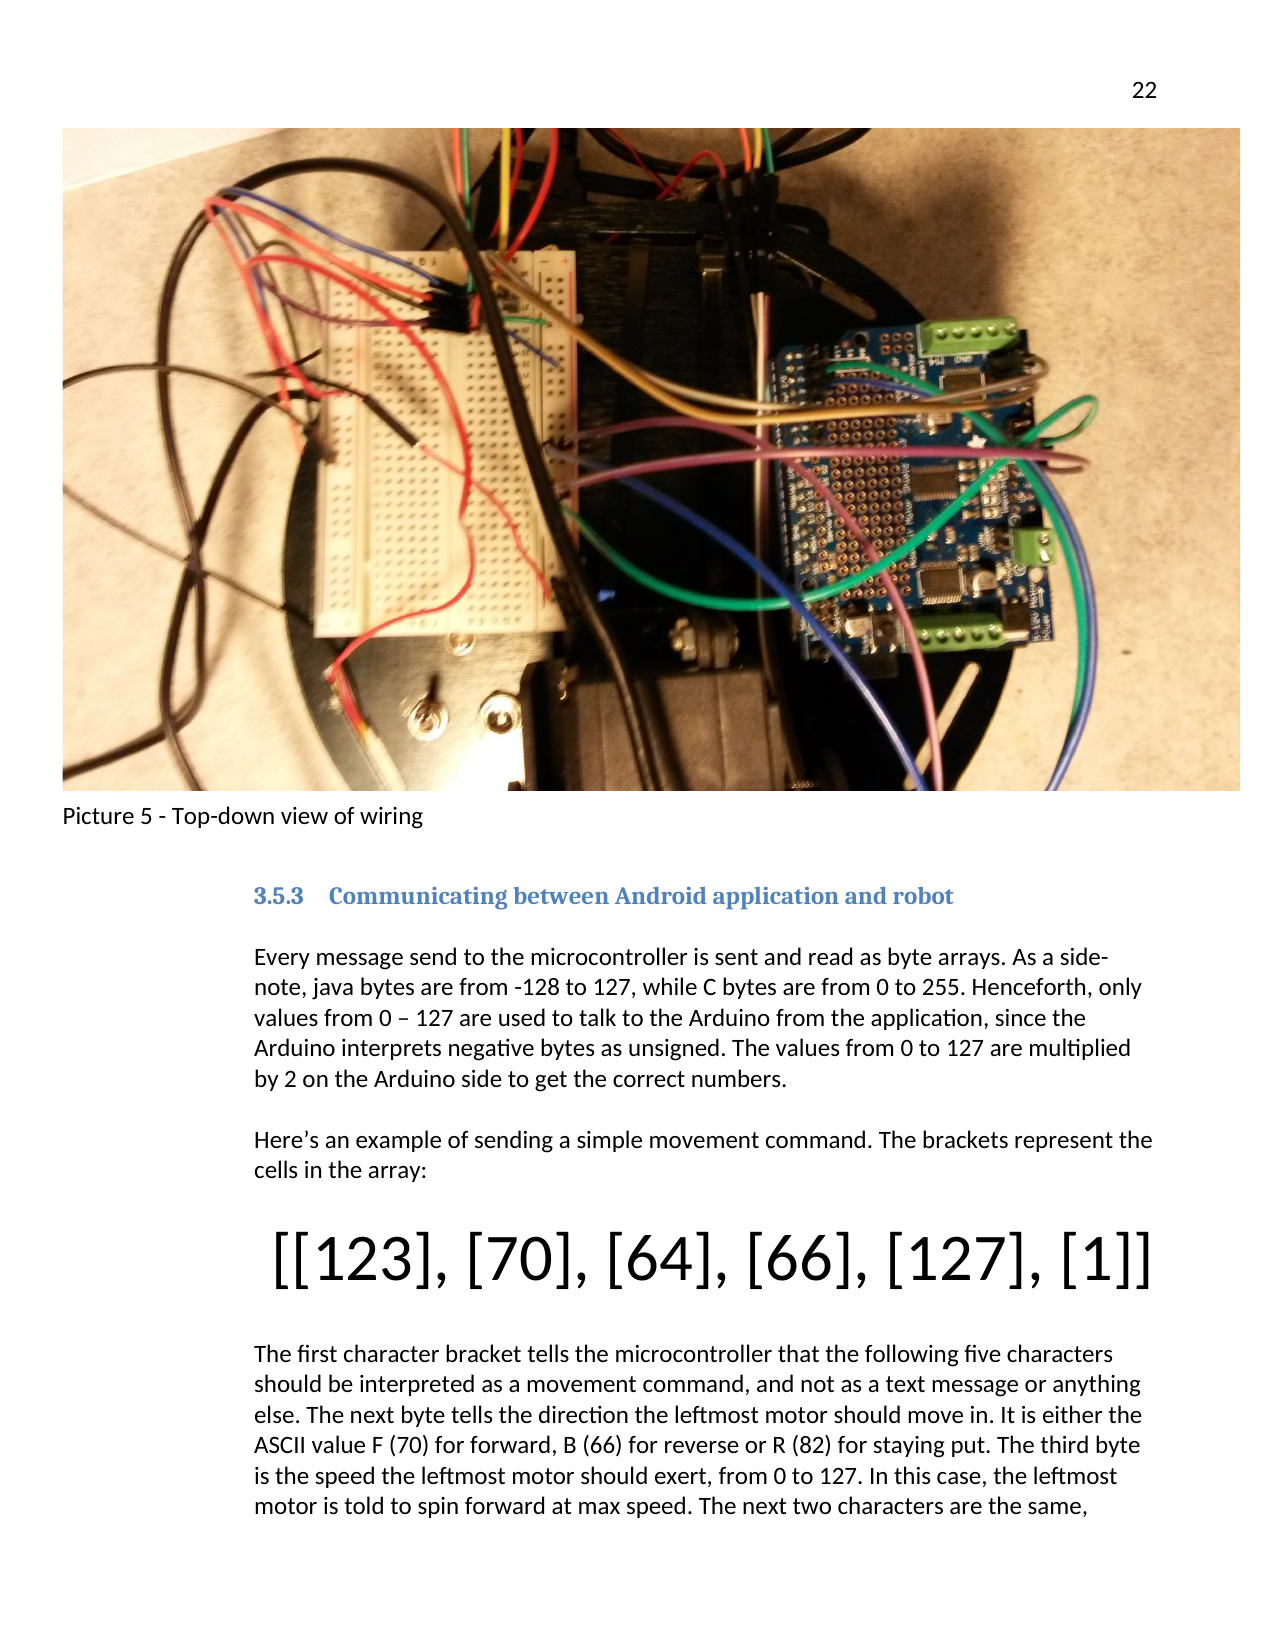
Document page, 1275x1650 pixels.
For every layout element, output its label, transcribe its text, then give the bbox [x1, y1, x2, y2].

text Here’s an example of sending a simple movement command. The brackets represent the cells in the array: [254, 1124, 1157, 1185]
text [[123], [70], [64], [66], [127], [1]] [254, 1216, 1157, 1297]
subtitle Communicating between Android application and robot [254, 882, 1157, 911]
picture [62, 128, 1241, 791]
text Every message send to the microcontroller is sent and read as byte arrays. As a side-note, java bytes are from -128 to 127, while C bytes are from 0 to 255. Henceforth, only values from 0 – 127 are used to talk to the Arduino from the application, since the Arduino interprets negative bytes as unsigned. The values from 0 to 127 are multiplied by 2 on the Arduino side to get the correct numbers. [254, 941, 1157, 1094]
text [254, 1338, 1157, 1521]
